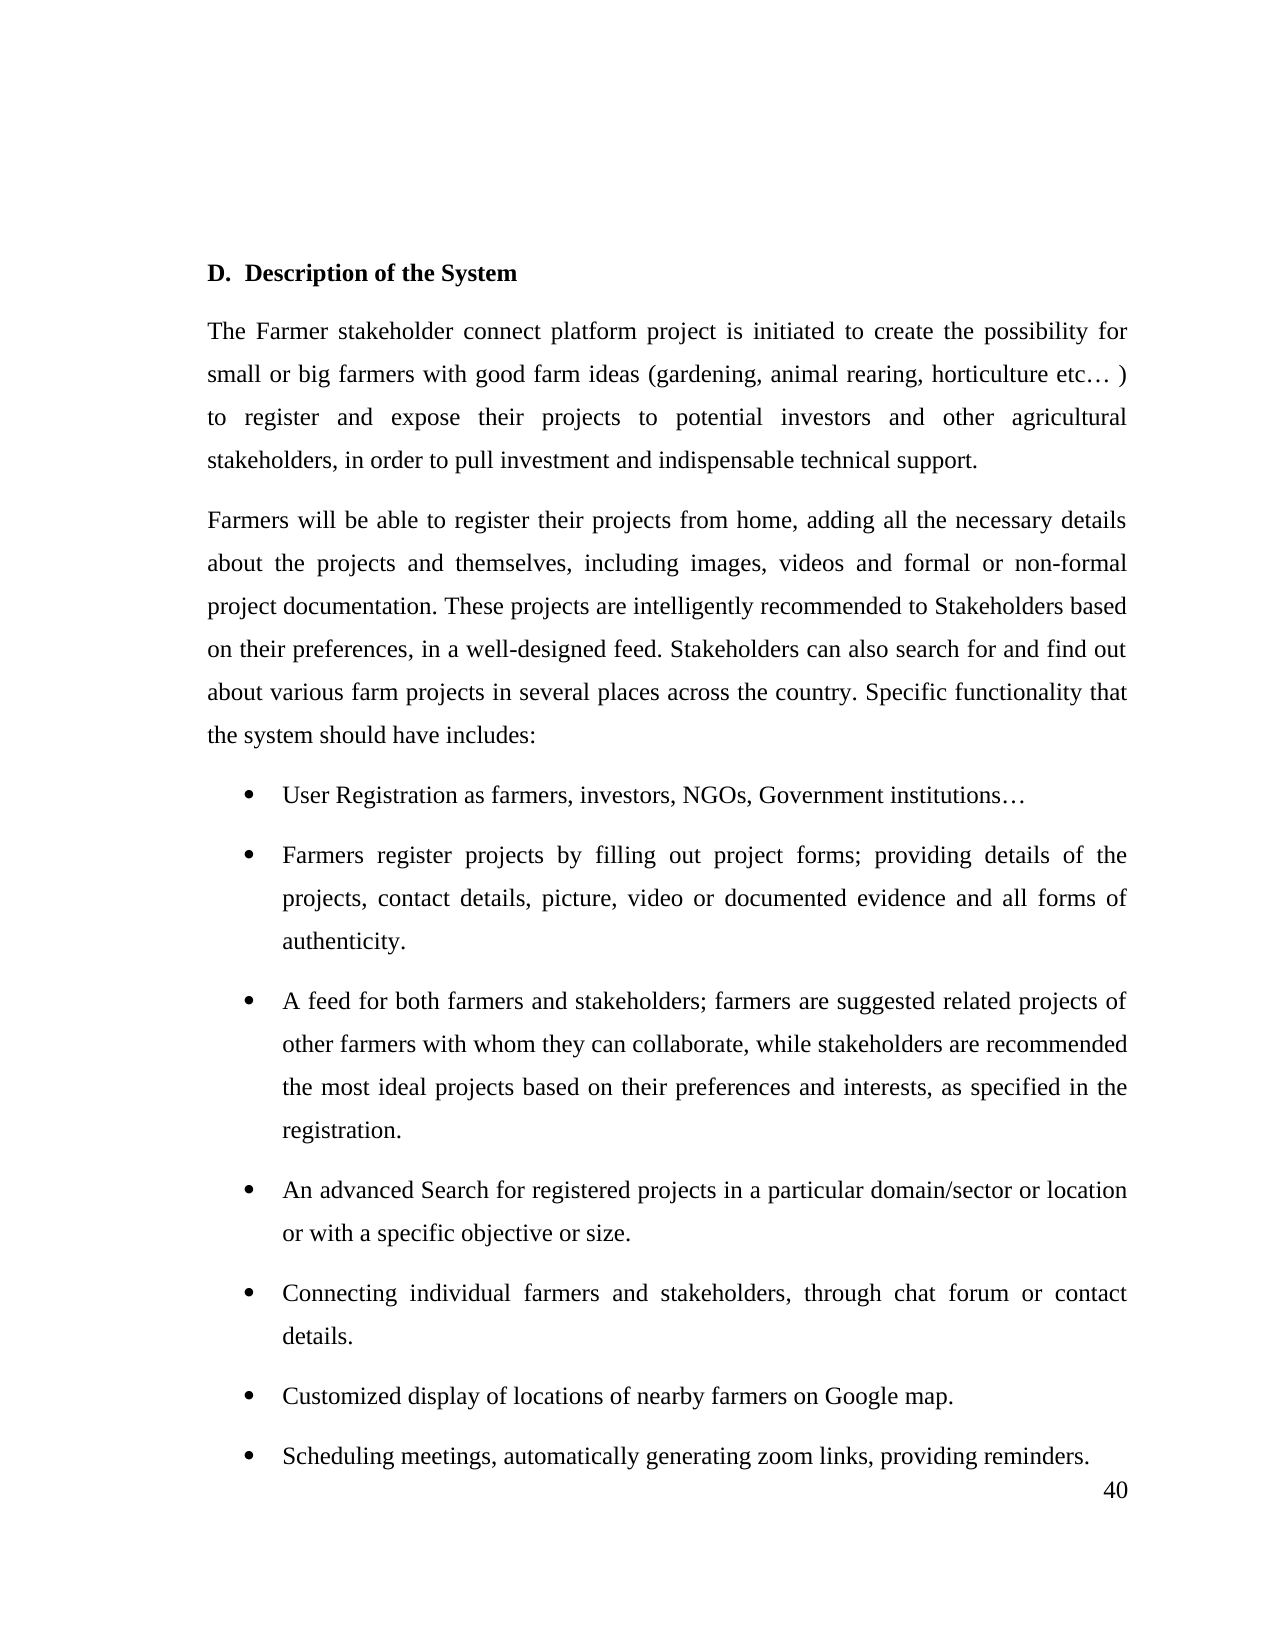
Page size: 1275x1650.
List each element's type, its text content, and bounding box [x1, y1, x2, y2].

list Connecting individual farmers and stakeholders, through chat forum or contact details. [244, 1278, 1128, 1350]
list User Registration as farmers, investors, NGOs, Government institutions… [244, 780, 1128, 809]
list An advanced Search for registered projects in a particular domain/sector or location or with a specific objective or size. [244, 1175, 1128, 1247]
subtitle Description of the System [207, 258, 1128, 287]
text Farmers will be able to register their projects from home, adding all the necessary details about the projects and themselves, including images, videos and formal or non-formal project documentation. These projects are intelligently recommended to Stakeholders based on their preferences, in a well-designed feed. Stakeholders can also search for and find out about various farm projects in several places across the country. Specific functionality that the system should have includes: [207, 505, 1128, 749]
list Scheduling meetings, automatically generating zoom links, providing reminders. [244, 1441, 1128, 1470]
list Farmers register projects by filling out project forms; providing details of the projects, contact details, picture, video or documented evidence and all forms of authenticity. [244, 840, 1128, 955]
list A feed for both farmers and stakeholders; farmers are suggested related projects of other farmers with whom they can collaborate, while stakeholders are recommended the most ideal projects based on their preferences and interests, as specified in the registration. [244, 986, 1128, 1144]
list Customized display of locations of nearby farmers on Google map. [244, 1381, 1128, 1410]
text The Farmer stakeholder connect platform project is initiated to create the possibility for small or big farmers with good farm ideas (gardening, animal rearing, horticulture etc… ) to register and expose their projects to potential investors and other agricultural stakeholders, in order to pull investment and indispensable technical support. [207, 316, 1128, 474]
